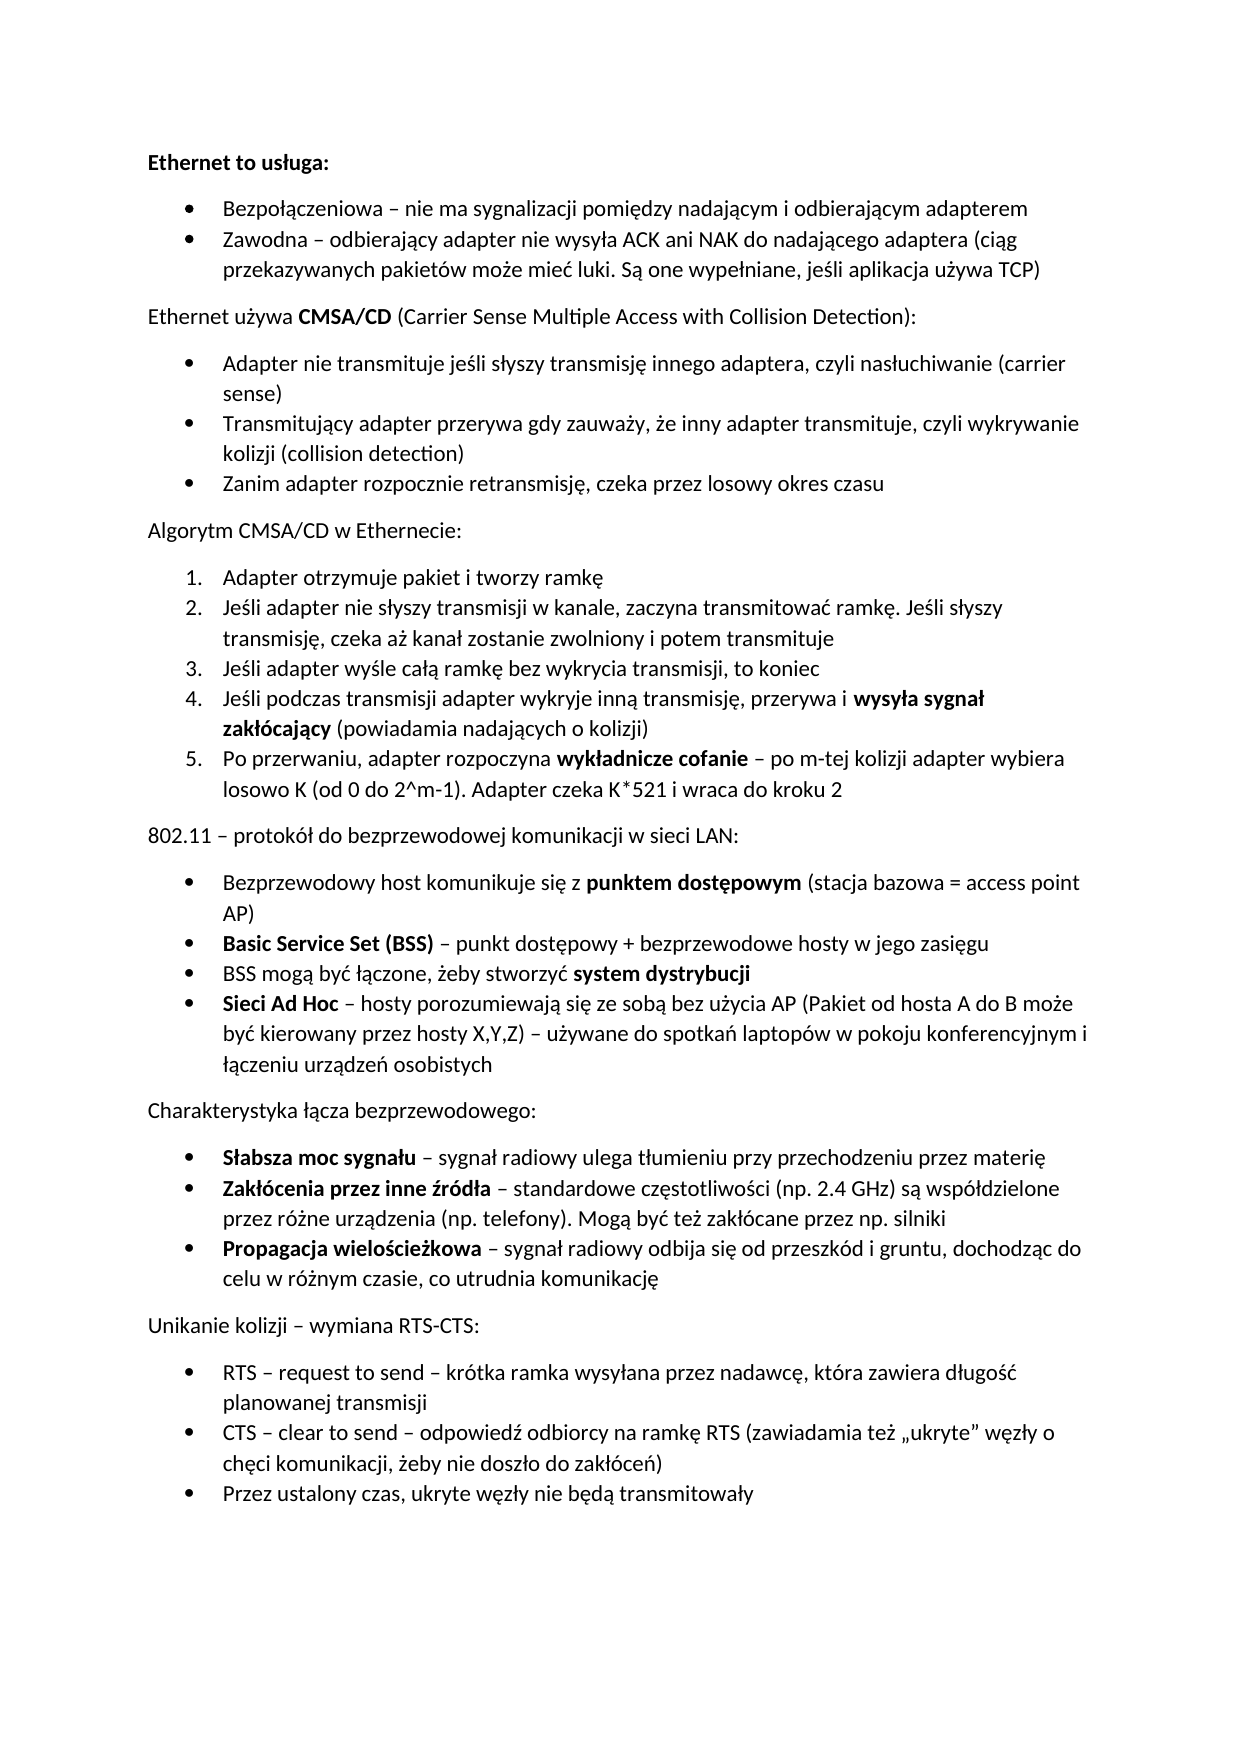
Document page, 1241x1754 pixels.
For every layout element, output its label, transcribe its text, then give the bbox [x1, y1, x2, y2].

list RTS – request to send – krótka ramka wysyłana przez nadawcę, która zawiera długość planowanej transmisji [185, 1358, 1093, 1416]
list Zawodna – odbierający adapter nie wysyła ACK ani NAK do nadającego adaptera (ciąg przekazywanych pakietów może mieć luki. Są one wypełniane, jeśli aplikacja używa TCP) [185, 225, 1093, 283]
text Ethernet to usługa: [148, 148, 1093, 176]
list Transmitujący adapter przerywa gdy zauważy, że inny adapter transmituje, czyli wykrywanie kolizji (collision detection) [185, 409, 1093, 467]
list Bezpołączeniowa – nie ma sygnalizacji pomiędzy nadającym i odbierającym adapterem [185, 194, 1093, 222]
text Algorytm CMSA/CD w Ethernecie: [148, 516, 1093, 544]
list Bezprzewodowy host komunikuje się z punktem dostępowym (stacja bazowa = access point AP) [185, 868, 1093, 927]
text 802.11 – protokół do bezprzewodowej komunikacji w sieci LAN: [148, 822, 1093, 849]
list Jeśli podczas transmisji adapter wykryje inną transmisję, przerywa i wysyła sygnał zakłócający (powiadamia nadających o kolizji) [185, 684, 1093, 742]
list Propagacja wielościeżkowa – sygnał radiowy odbija się od przeszkód i gruntu, dochodząc do celu w różnym czasie, co utrudnia komunikację [185, 1234, 1093, 1292]
list Po przerwaniu, adapter rozpoczyna wykładnicze cofanie – po m-tej kolizji adapter wybiera losowo K (od 0 do 2^m-1). Adapter czeka K*521 i wraca do kroku 2 [185, 744, 1093, 803]
list Adapter otrzymuje pakiet i tworzy ramkę [185, 563, 1093, 591]
text Ethernet używa CMSA/CD (Carrier Sense Multiple Access with Collision Detection): [148, 302, 1093, 330]
text Charakterystyka łącza bezprzewodowego: [148, 1097, 1093, 1124]
list BSS mogą być łączone, żeby stworzyć system dystrybucji [185, 959, 1093, 987]
text Unikanie kolizji – wymiana RTS-CTS: [148, 1311, 1093, 1339]
list Zanim adapter rozpocznie retransmisję, czeka przez losowy okres czasu [185, 469, 1093, 497]
list Adapter nie transmituje jeśli słyszy transmisję innego adaptera, czyli nasłuchiwanie (carrier sense) [185, 349, 1093, 407]
list Przez ustalony czas, ukryte węzły nie będą transmitowały [185, 1479, 1093, 1507]
list Słabsza moc sygnału – sygnał radiowy ulega tłumieniu przy przechodzeniu przez materię [185, 1143, 1093, 1171]
list Sieci Ad Hoc – hosty porozumiewają się ze sobą bez użycia AP (Pakiet od hosta A do B może być kierowany przez hosty X,Y,Z) – używane do spotkań laptopów w pokoju konferencyjnym i łączeniu urządzeń osobistych [185, 989, 1093, 1078]
list CTS – clear to send – odpowiedź odbiorcy na ramkę RTS (zawiadamia też „ukryte” węzły o chęci komunikacji, żeby nie doszło do zakłóceń) [185, 1418, 1093, 1477]
list Basic Service Set (BSS) – punkt dostępowy + bezprzewodowe hosty w jego zasięgu [185, 929, 1093, 957]
list Jeśli adapter wyśle całą ramkę bez wykrycia transmisji, to koniec [185, 654, 1093, 682]
list Jeśli adapter nie słyszy transmisji w kanale, zaczyna transmitować ramkę. Jeśli słyszy transmisję, czeka aż kanał zostanie zwolniony i potem transmituje [185, 593, 1093, 652]
list Zakłócenia przez inne źródła – standardowe częstotliwości (np. 2.4 GHz) są współdzielone przez różne urządzenia (np. telefony). Mogą być też zakłócane przez np. silniki [185, 1174, 1093, 1232]
